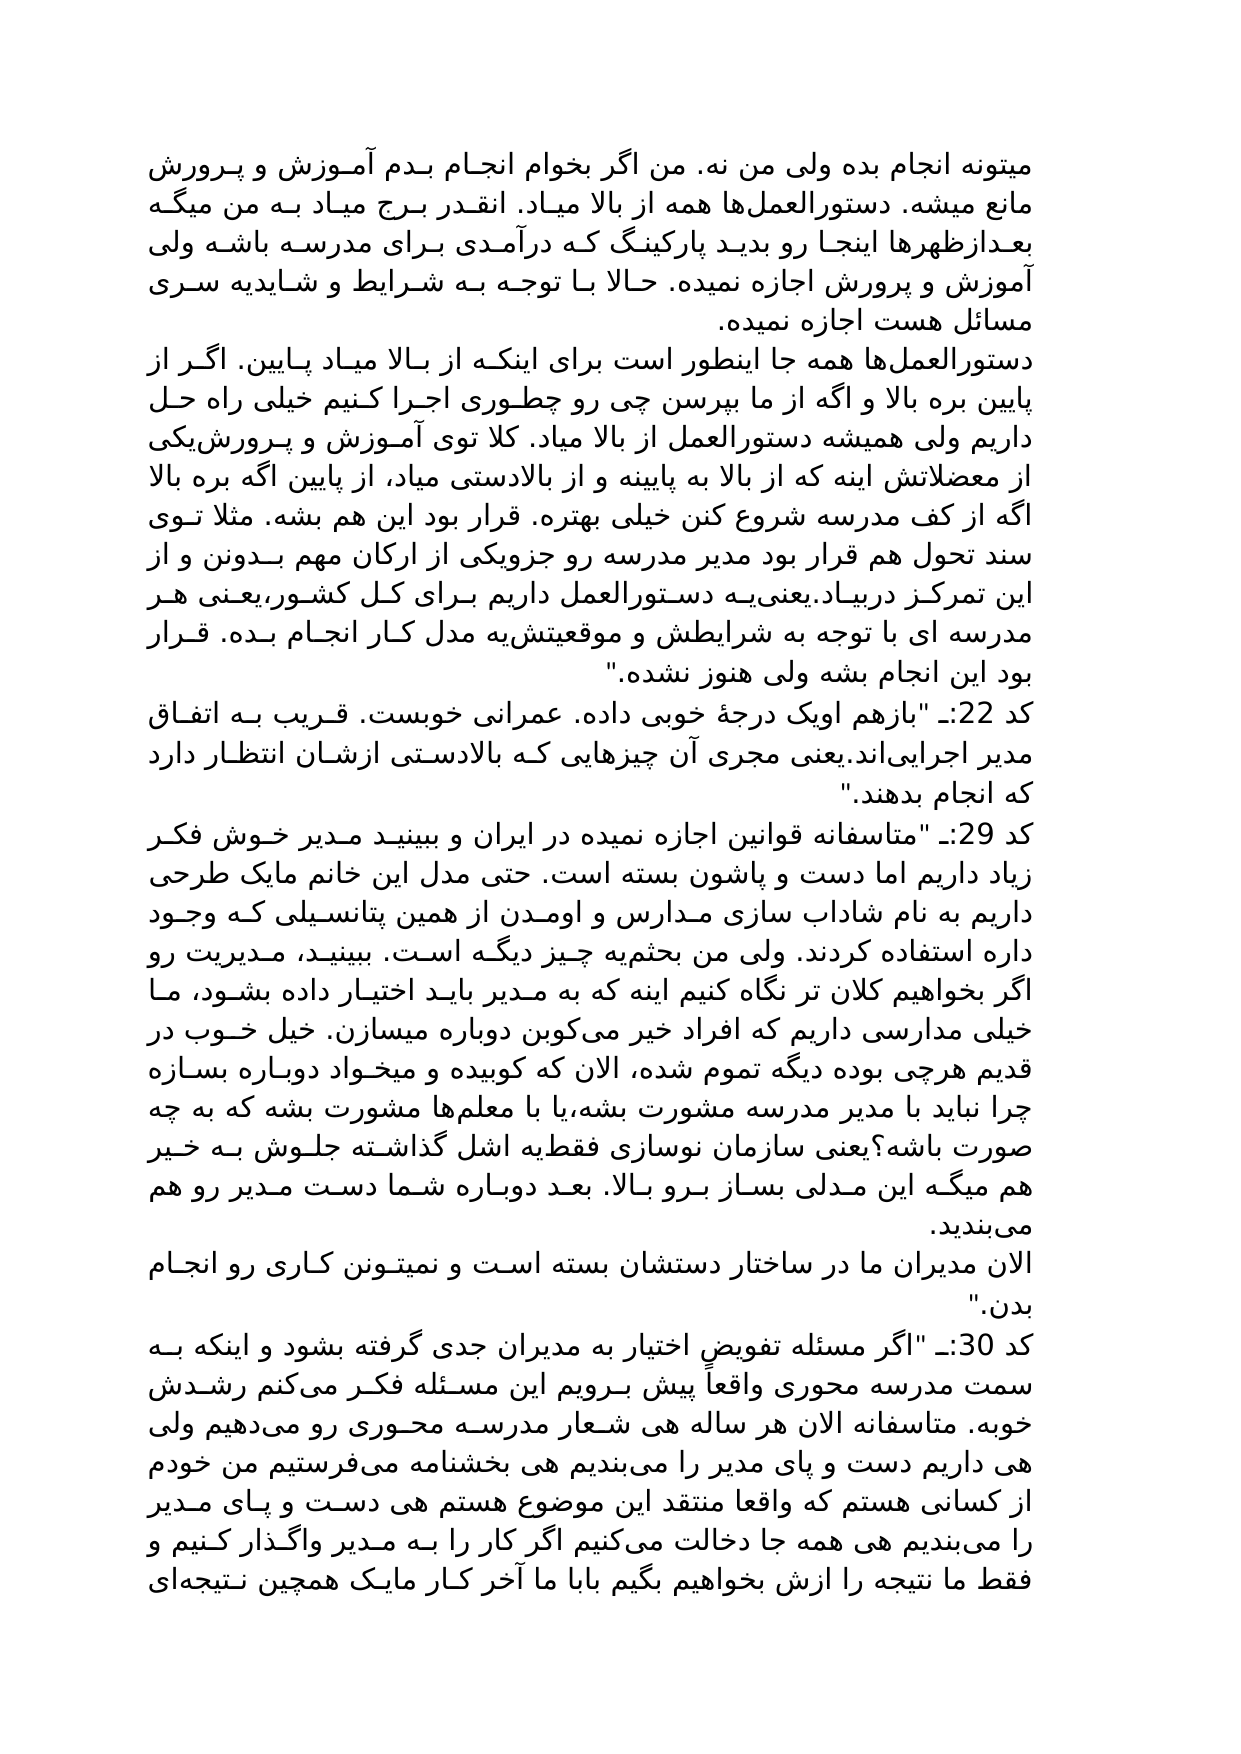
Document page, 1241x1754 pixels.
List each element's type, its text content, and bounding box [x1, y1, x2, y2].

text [148, 148, 1033, 337]
text کد 22: "بازهم او‌یک درجۀ خوبی داده. عمرانی خوبست. قریب به اتفاق مدیر اجرایی‌اند.‌یعنی مجری آن چیزهایی که بالادستی ازشان انتظار دارد که انجام بدهند." [148, 695, 1033, 811]
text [148, 1327, 1033, 1596]
text کد 29: "متاسفانه قوانین اجازه نمیده در ایران و ببینید مدیر خوش فکر زیاد داریم اما دست و پاشون بسته است. حتی مدل این خانم ما‌یک طرحی داریم به نام شاداب سازی مدارس و اومدن از همین پتانسیلی که وجود داره استفاده کردند. ولی من بحثم‌یه چیز دیگه است. ببینید، مدیریت رو اگر بخواهیم کلان تر نگاه کنیم اینه که به مدیر باید اختیار داده بشود، ما خیلی مدارسی داریم که افراد خیر می‌کوبن دوباره میسازن. خیل خوب در قدیم هرچی بوده دیگه تموم شده، الان که کوبیده و میخواد دوباره بسازه چرا نباید با مدیر مدرسه مشورت بشه،‌یا با معلم‌ها مشورت بشه که به چه صورت باشه؟‌یعنی سازمان نوسازی فقط‌یه اشل گذاشته جلوش به خیر هم میگه این مدلی بساز برو بالا. بعد دوباره شما دست مدیر رو هم می‌بندید. [148, 816, 1033, 1241]
text دستورالعمل‌ها همه جا اینطور است برای اینکه از بالا میاد پایین. اگر از پایین بره بالا و اگه از ما بپرسن چی رو چطوری اجرا کنیم خیلی راه حل داریم ولی همیشه دستورالعمل از بالا میاد. کلا توی آموزش و پرورش‌یکی از معضلاتش اینه که از بالا به پایینه و از بالادستی میاد، از پایین اگه بره بالا اگه از کف مدرسه شروع کنن خیلی بهتره. قرار بود این هم بشه. مثلا توی سند تحول هم قرار بود مدیر مدرسه رو جزو‌یکی از ارکان مهم بدونن و از این تمرکز دربیاد.‌یعنی‌یه دستورالعمل داریم برای کل کشور،‌یعنی هر مدرسه ای با توجه به شرایطش و موقعیتش‌یه مدل کار انجام بده. قرار بود این انجام بشه ولی هنوز نشده." [148, 342, 1033, 690]
text الان مدیران ما در ساختار دستشان بسته است و نمیتونن کاری رو انجام بدن." [148, 1246, 1033, 1321]
